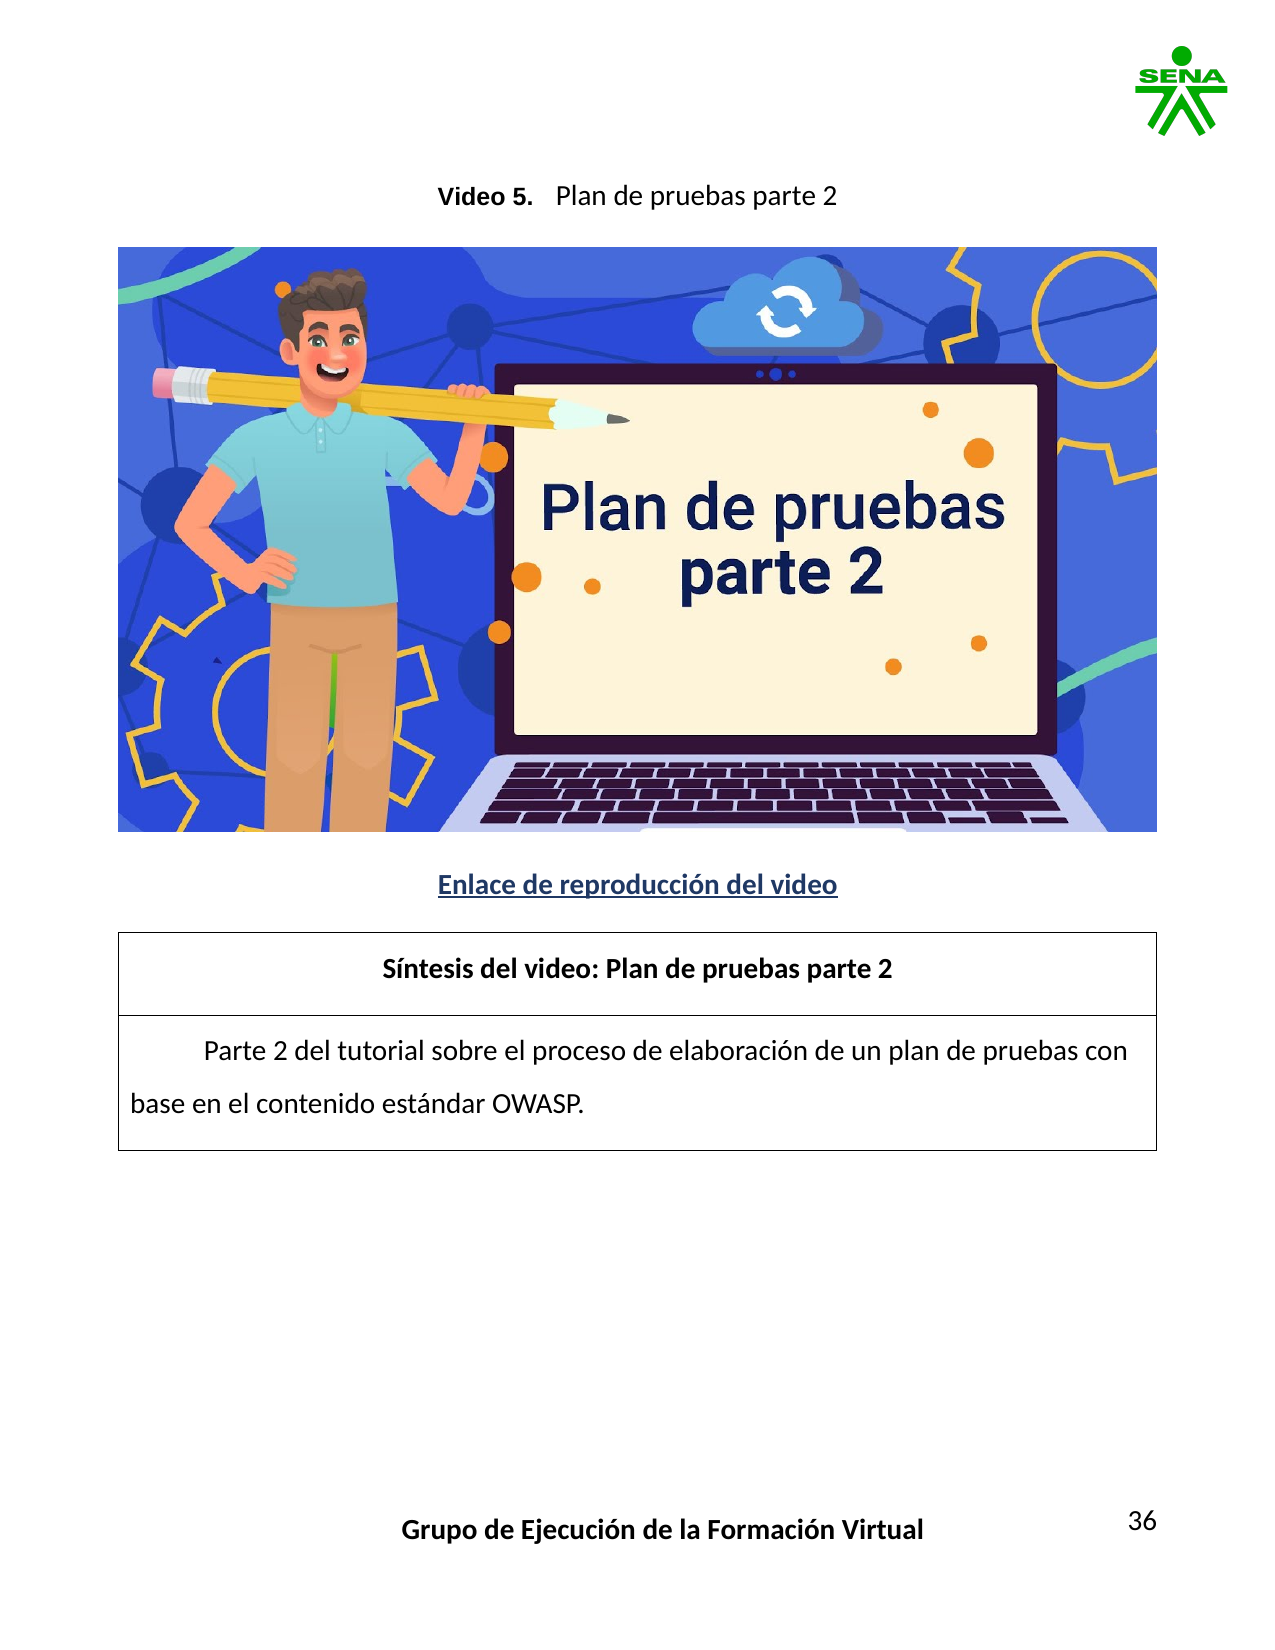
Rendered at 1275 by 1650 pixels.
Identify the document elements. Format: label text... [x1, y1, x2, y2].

picture [118, 247, 1157, 832]
text Enlace de reproducción del video [118, 866, 1157, 902]
text Plan de pruebas parte 2 [118, 177, 1157, 213]
table_header Síntesis del video: Plan de pruebas parte 2 [119, 933, 1156, 1014]
picture [1135, 46, 1228, 136]
table_cell Parte 2 del tutorial sobre el proceso de elaboración de un plan de pruebas con base en el contenido estándar OWASP. [119, 1016, 1156, 1150]
